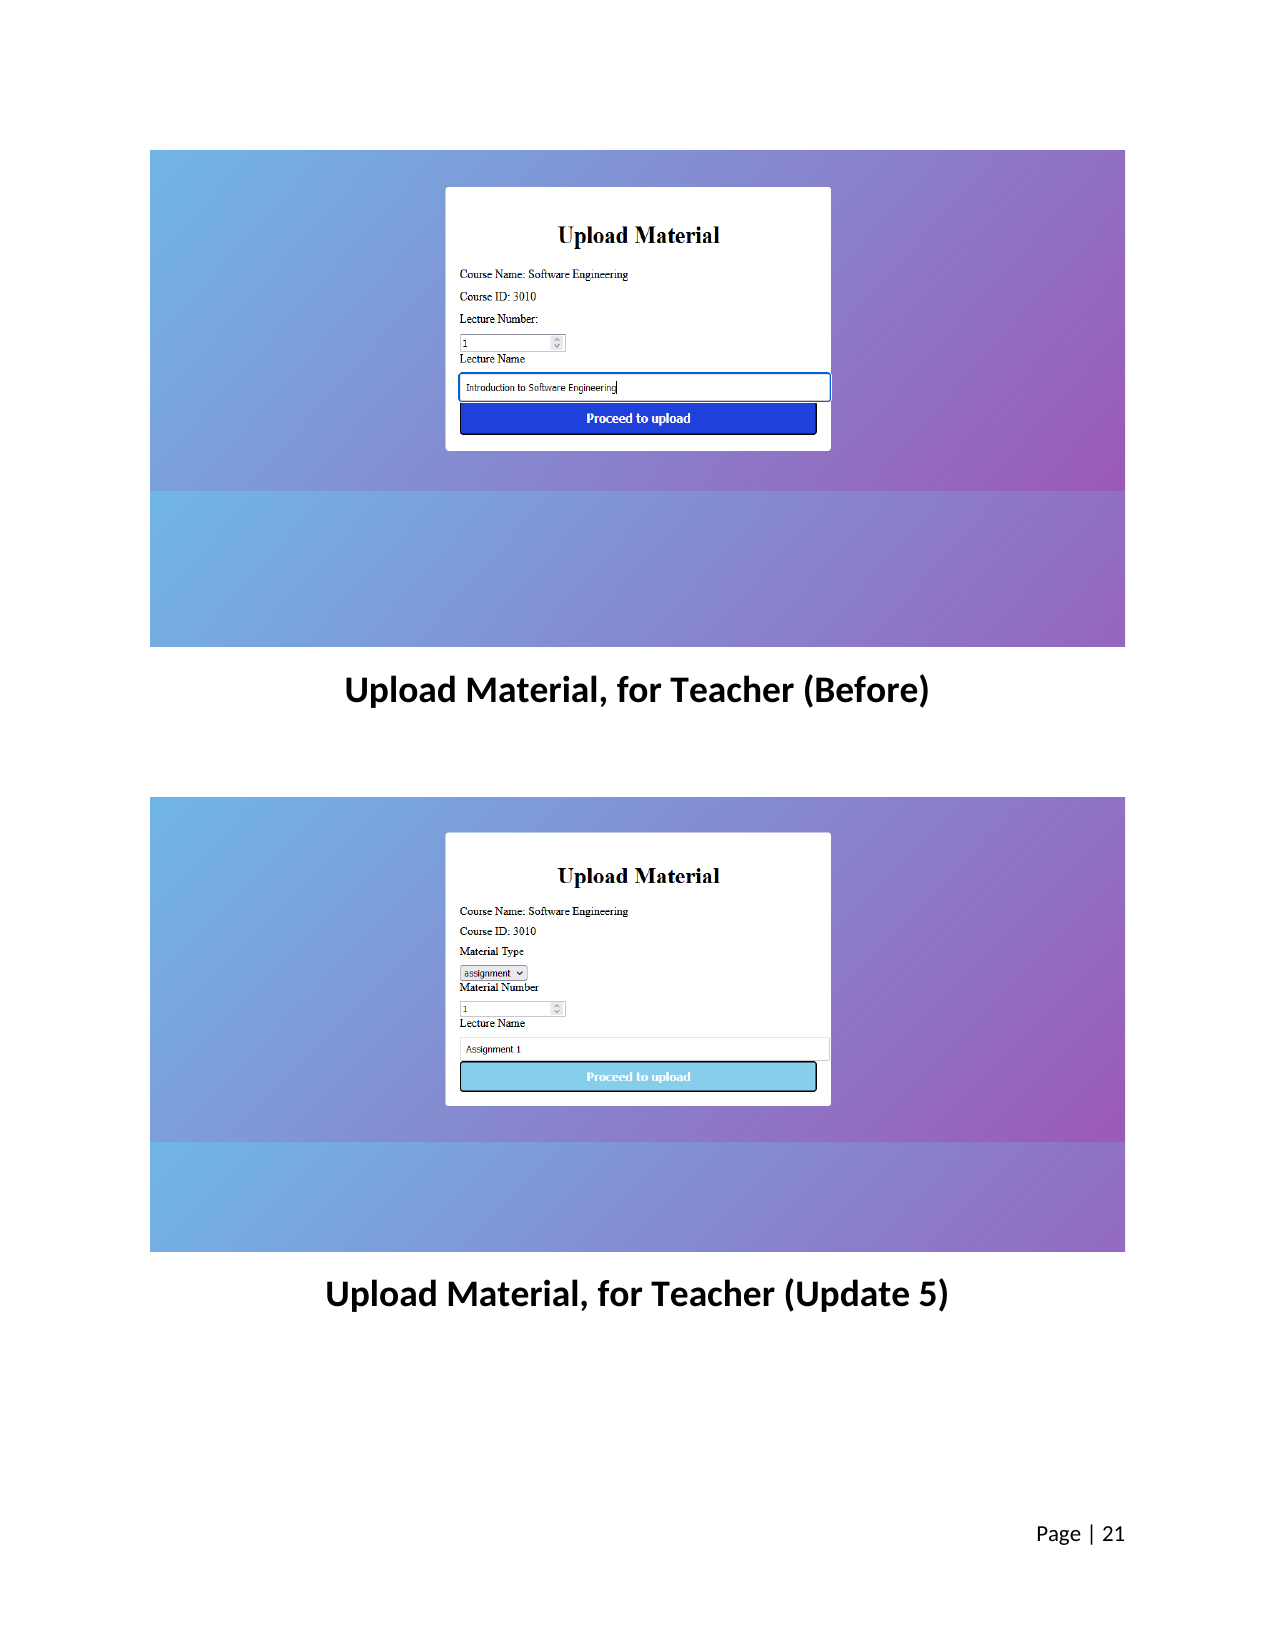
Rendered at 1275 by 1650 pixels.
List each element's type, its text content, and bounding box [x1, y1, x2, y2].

picture [150, 150, 1125, 647]
text Upload Material, for Teacher (Before) [150, 666, 1125, 711]
picture [150, 797, 1125, 1252]
text Upload Material, for Teacher (Update 5) [150, 1270, 1125, 1316]
